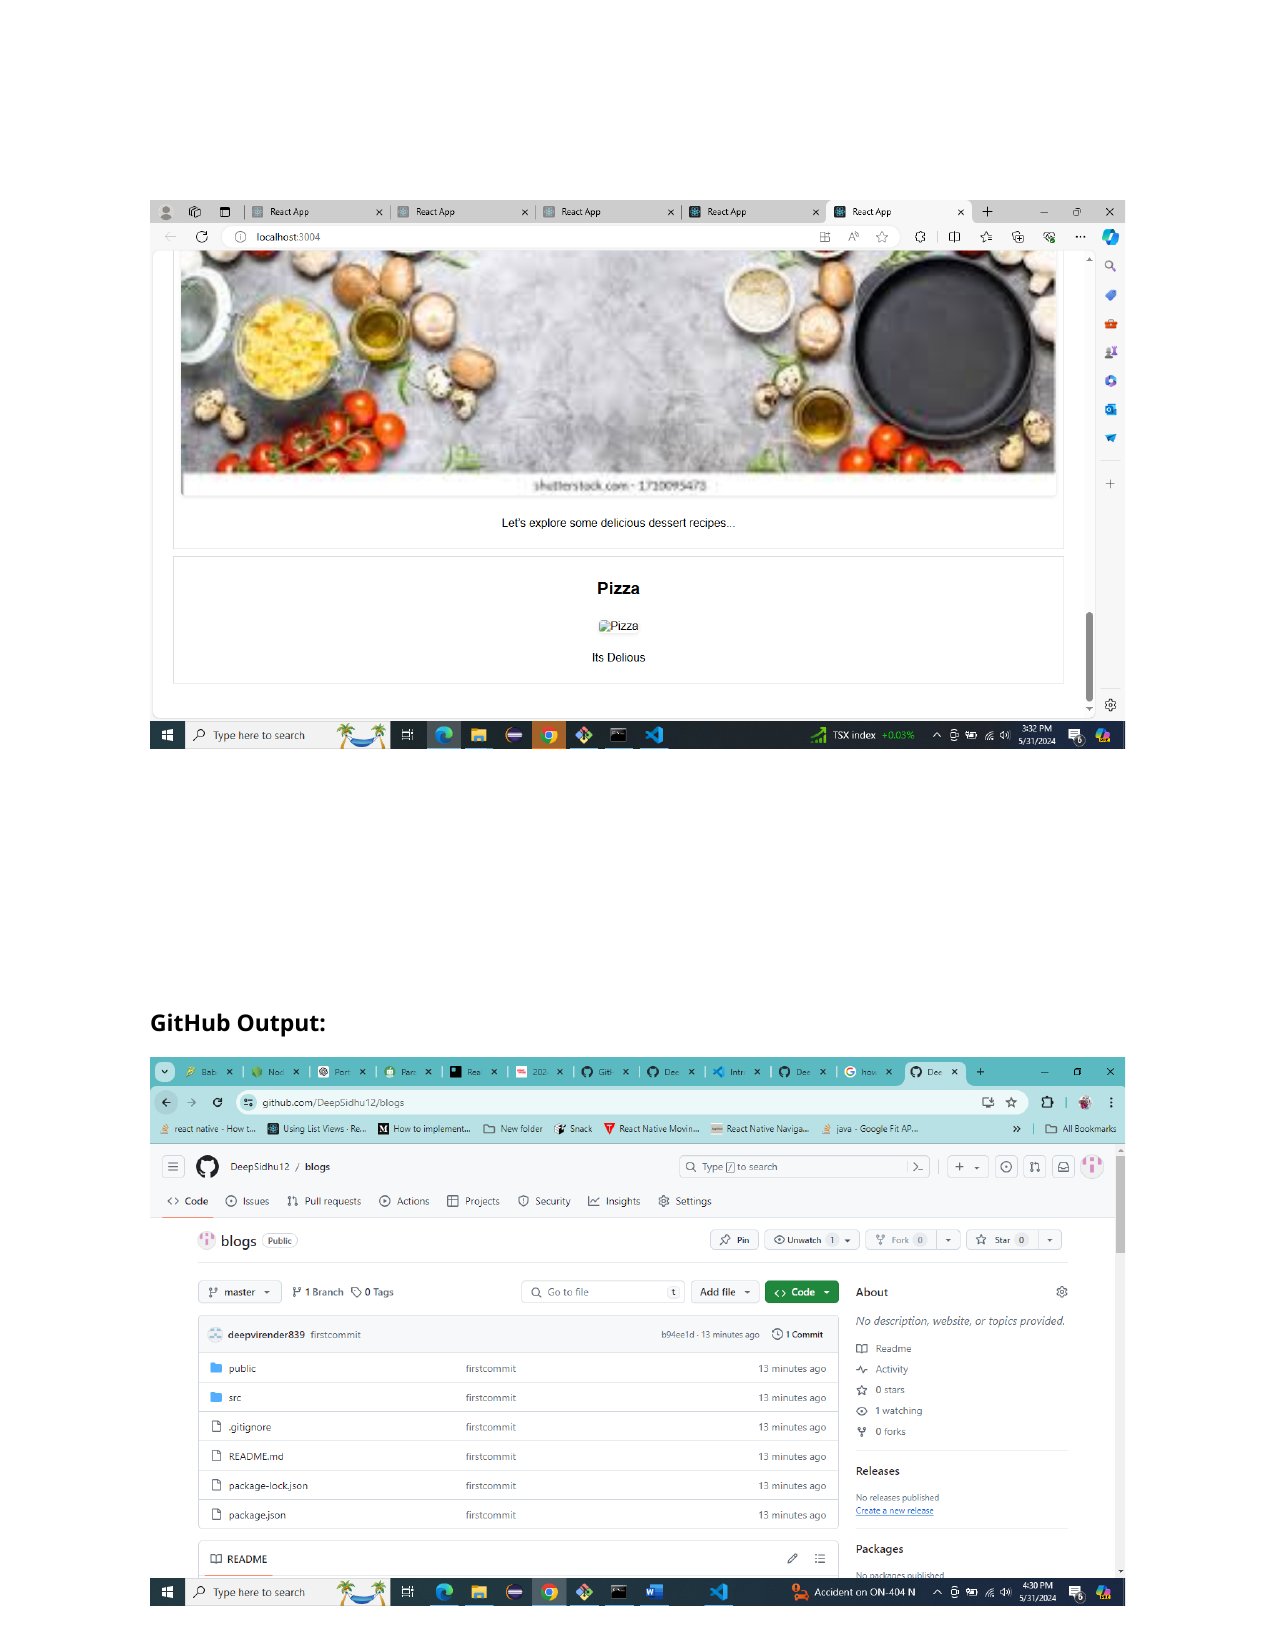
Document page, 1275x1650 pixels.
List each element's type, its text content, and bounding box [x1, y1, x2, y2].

picture [150, 200, 1125, 749]
picture [150, 1057, 1125, 1606]
text GitHub Output: [150, 1007, 1125, 1038]
